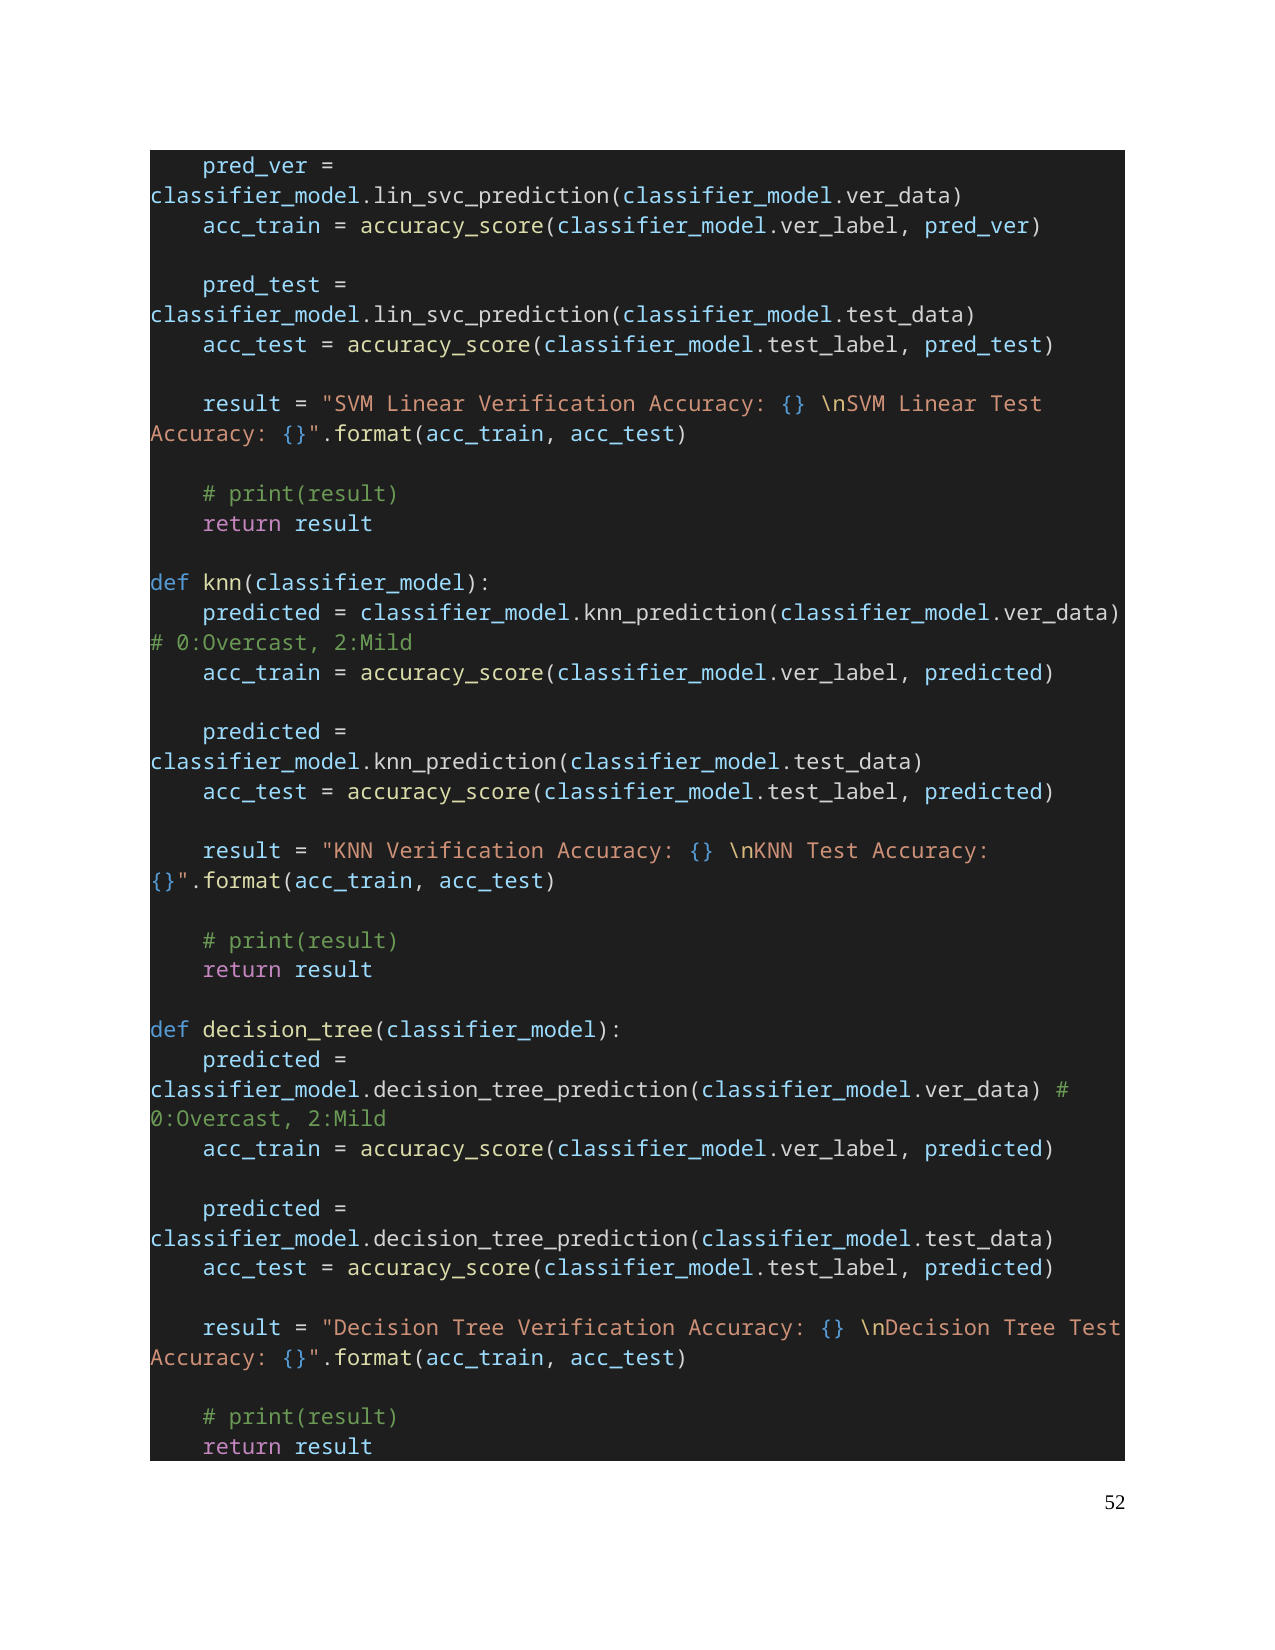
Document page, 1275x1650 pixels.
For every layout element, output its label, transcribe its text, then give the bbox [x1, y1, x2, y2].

text result = "KNN Verification Accuracy: {} \nKNN Test Accuracy: {}".format(acc_train, acc_test) [150, 835, 1125, 895]
text acc_test = accuracy_score(classifier_model.test_label, predicted) [150, 776, 1125, 805]
text return result [150, 954, 1125, 984]
text acc_train = accuracy_score(classifier_model.ver_label, predicted) [150, 1133, 1125, 1163]
text predicted = classifier_model.knn_prediction(classifier_model.ver_data) # 0:Overcast, 2:Mild [150, 597, 1125, 656]
text pred_test = classifier_model.lin_svc_prediction(classifier_model.test_data) [150, 269, 1125, 329]
text def knn(classifier_model): [150, 567, 1125, 597]
text predicted = classifier_model.decision_tree_prediction(classifier_model.test_data) [150, 1193, 1125, 1252]
text result = "SVM Linear Verification Accuracy: {} \nSVM Linear Test Accuracy: {}".format(acc_train, acc_test) [150, 388, 1125, 448]
text def decision_tree(classifier_model): [150, 1014, 1125, 1044]
text # print(result) [150, 924, 1125, 954]
text predicted = classifier_model.decision_tree_prediction(classifier_model.ver_data) # 0:Overcast, 2:Mild [150, 1044, 1125, 1133]
text result = "Decision Tree Verification Accuracy: {} \nDecision Tree Test Accuracy: {}".format(acc_train, acc_test) [150, 1312, 1125, 1371]
text pred_ver = classifier_model.lin_svc_prediction(classifier_model.ver_data) [150, 150, 1125, 209]
text predicted = classifier_model.knn_prediction(classifier_model.test_data) [150, 716, 1125, 776]
text # print(result) [150, 478, 1125, 507]
text acc_train = accuracy_score(classifier_model.ver_label, pred_ver) [150, 209, 1125, 239]
text acc_test = accuracy_score(classifier_model.test_label, pred_test) [150, 329, 1125, 358]
text # print(result) [150, 1401, 1125, 1431]
text acc_test = accuracy_score(classifier_model.test_label, predicted) [150, 1252, 1125, 1282]
text acc_train = accuracy_score(classifier_model.ver_label, predicted) [150, 656, 1125, 686]
text return result [150, 507, 1125, 537]
text return result [150, 1431, 1125, 1461]
